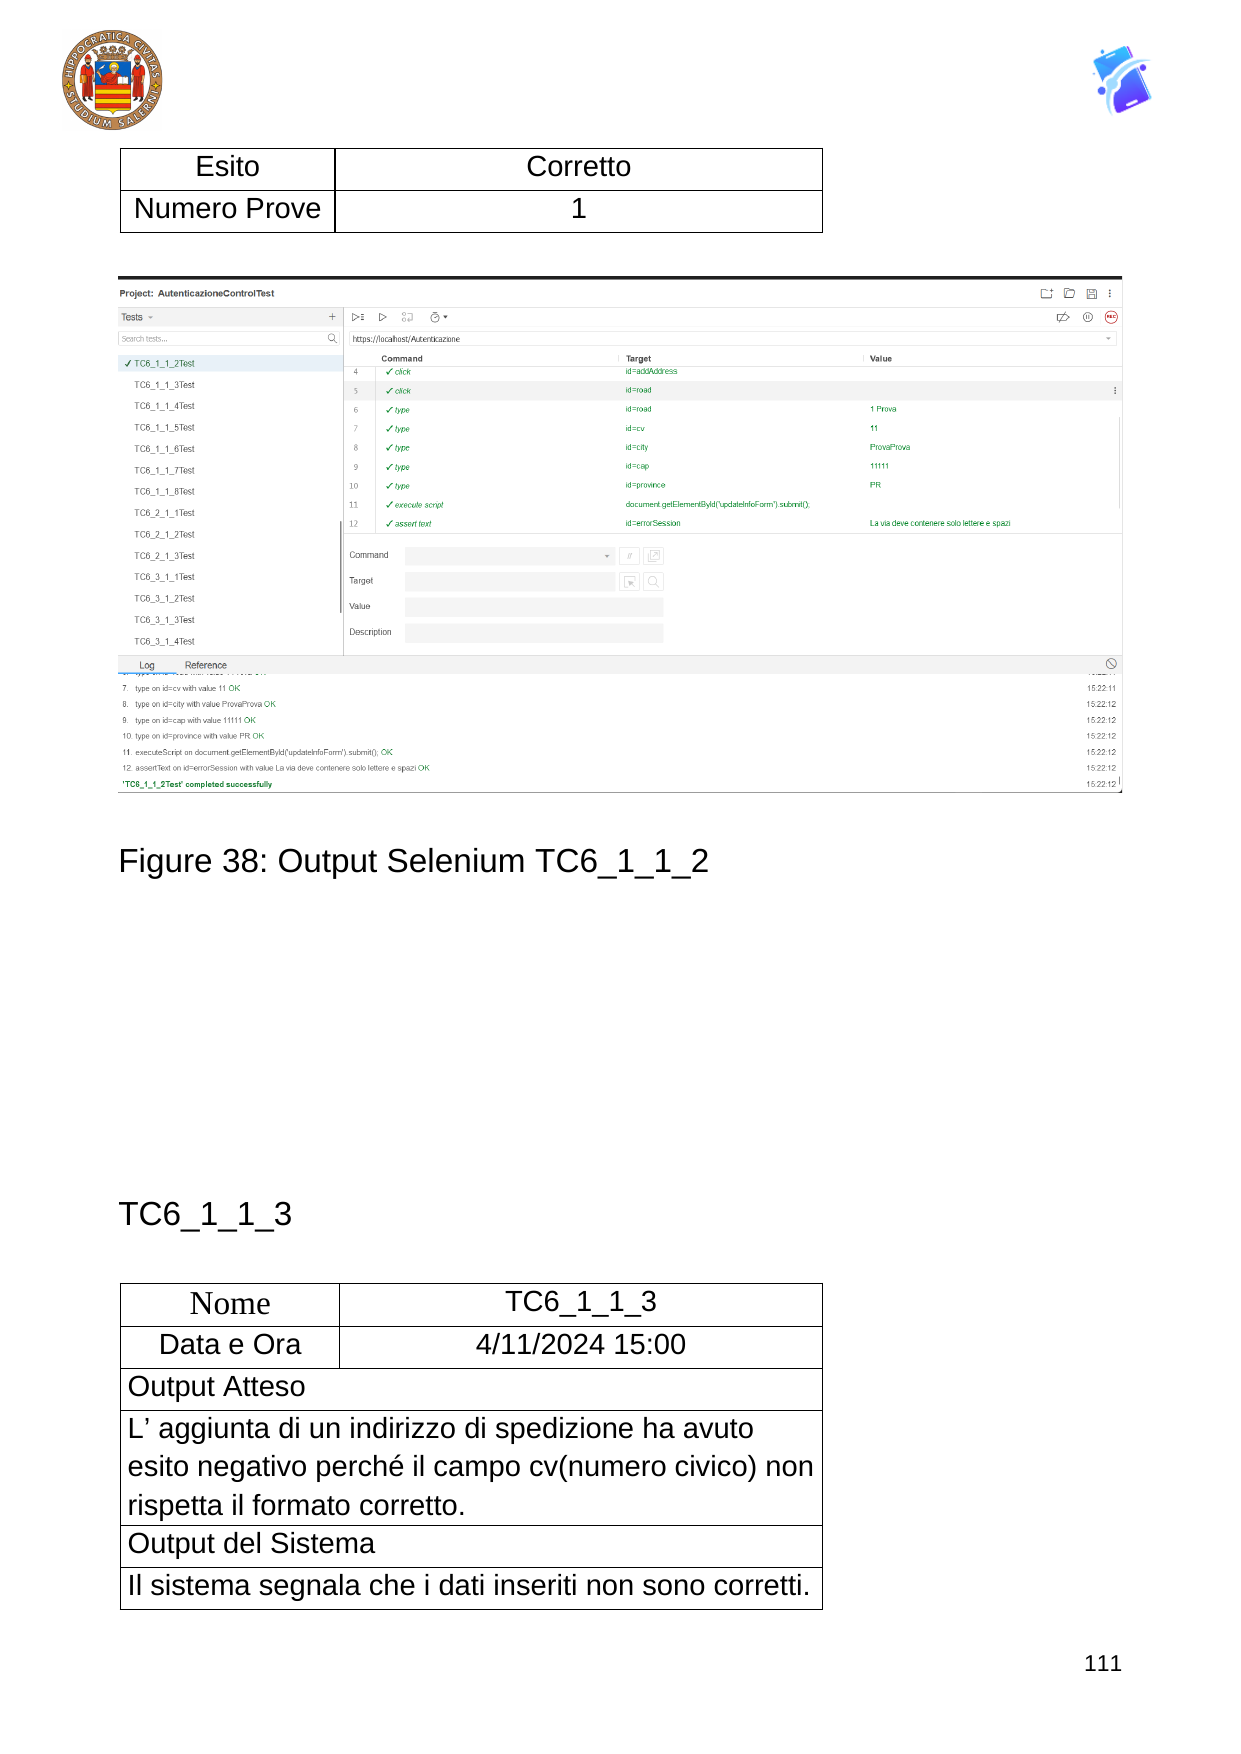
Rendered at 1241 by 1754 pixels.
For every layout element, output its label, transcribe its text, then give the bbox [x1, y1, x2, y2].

table_cell Esito [121, 149, 334, 189]
text TC6_1_1_3 [118, 1194, 1122, 1233]
table_cell 1 [336, 191, 822, 232]
picture [1066, 25, 1178, 147]
table_cell Output del Sistema [121, 1526, 822, 1567]
table_header TC6_1_1_3 [340, 1284, 822, 1326]
picture [61, 29, 163, 131]
table_cell Corretto [336, 149, 822, 189]
table_cell Numero Prove [121, 191, 334, 232]
table_cell Output Atteso [121, 1369, 822, 1410]
text Figure 38: Output Selenium TC6_1_1_2 [118, 841, 1122, 879]
table_header Nome [121, 1284, 339, 1326]
picture [118, 276, 1123, 793]
table_cell 4/11/2024 15:00 [340, 1327, 822, 1368]
table_cell L’ aggiunta di un indirizzo di spedizione ha avuto esito negativo perché il campo cv(numero civico) non rispetta il formato corretto. [121, 1411, 822, 1525]
table_cell Data e Ora [121, 1327, 339, 1368]
table_cell Il sistema segnala che i dati inseriti non sono corretti. [121, 1568, 822, 1609]
